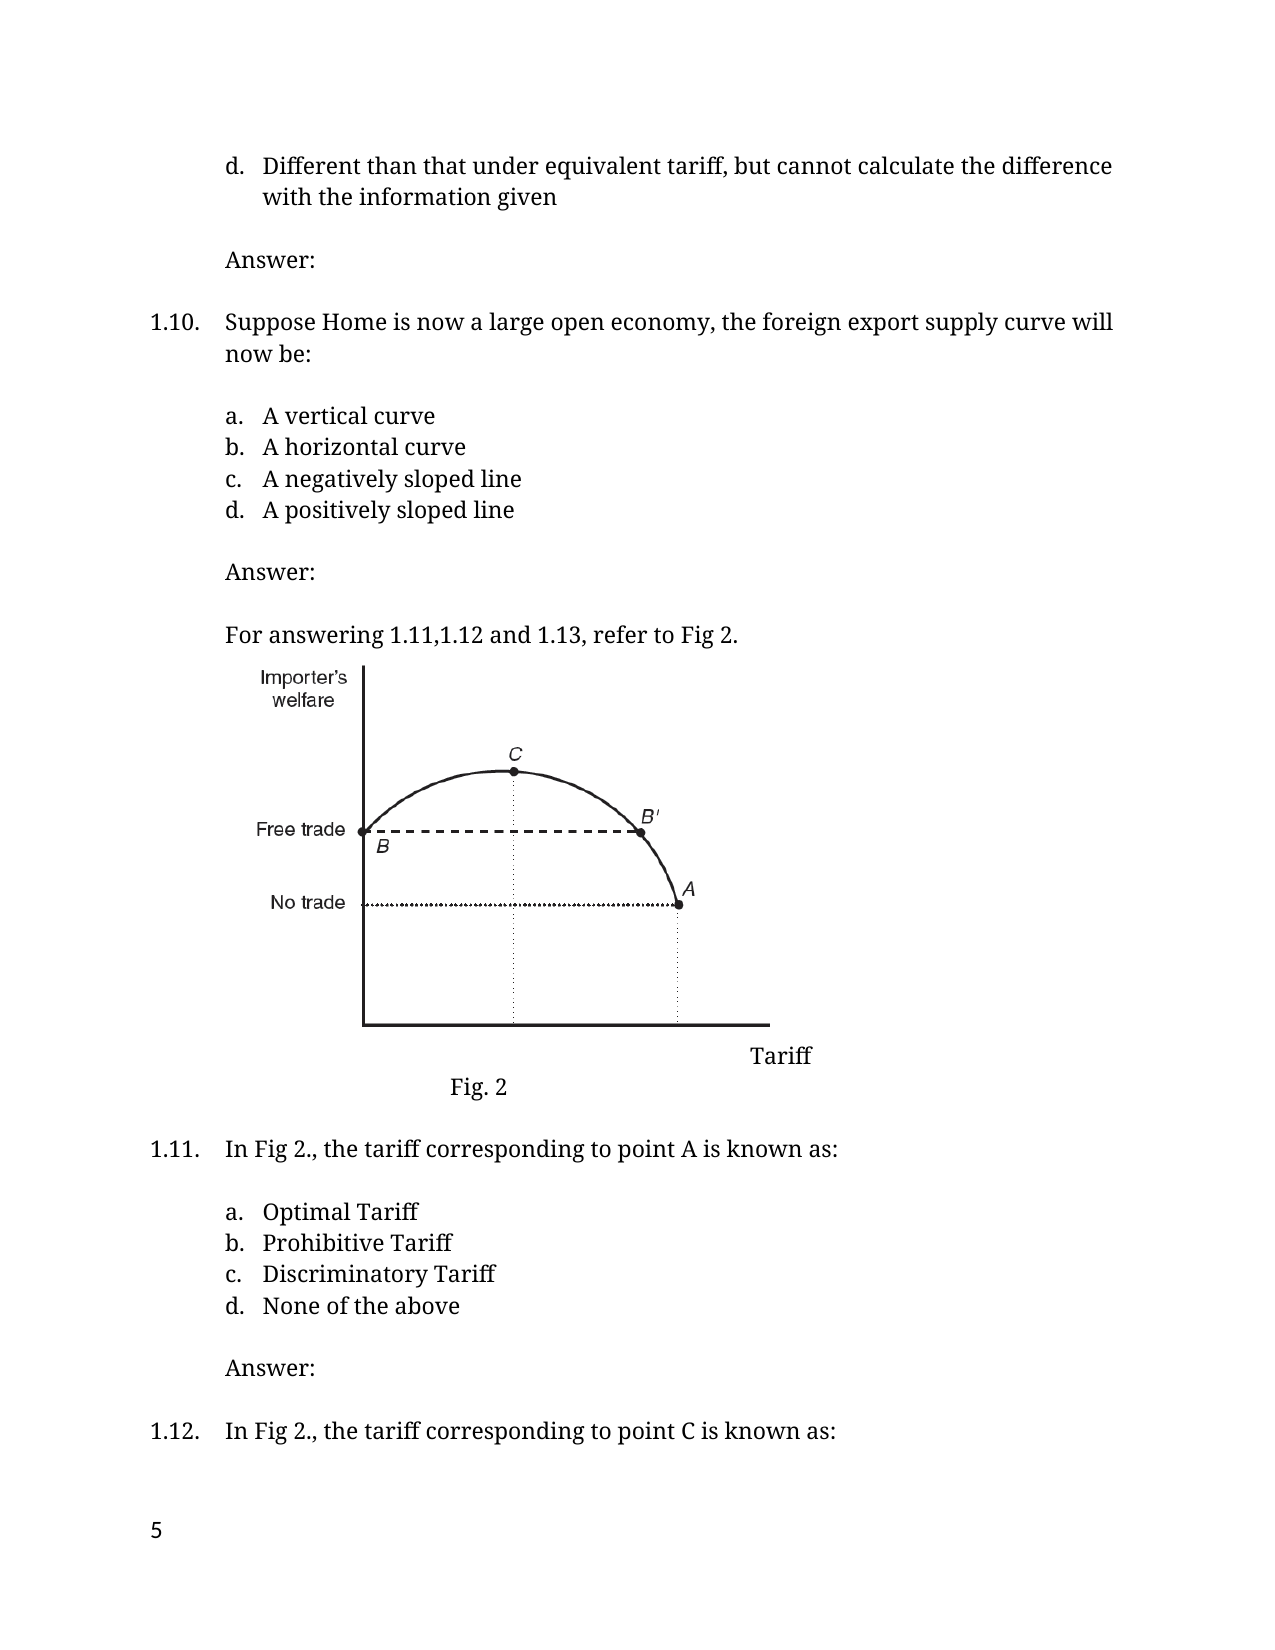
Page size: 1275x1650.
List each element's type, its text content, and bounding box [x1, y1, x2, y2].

list Answer: [225, 1352, 1125, 1383]
list Optimal Tariff [225, 1196, 1125, 1227]
list Answer: [225, 556, 1125, 587]
list In Fig 2., the tariff corresponding to point C is known as: [150, 1415, 1125, 1446]
list A negatively sloped line [225, 462, 1125, 494]
list Discriminatory Tariff [225, 1258, 1125, 1290]
list Fig. 2 [225, 1071, 1125, 1102]
list Tariff [225, 1040, 1125, 1071]
list A horizontal curve [225, 431, 1125, 462]
list A positively sloped line [225, 494, 1125, 525]
list None of the above [225, 1290, 1125, 1321]
list In Fig 2., the tariff corresponding to point A is known as: [150, 1133, 1125, 1165]
list Suppose Home is now a large open economy, the foreign export supply curve will now be: [150, 306, 1125, 369]
list Different than that under equivalent tariff, but cannot calculate the difference with the information given [225, 150, 1125, 212]
list A vertical curve [225, 400, 1125, 431]
list Prohibitive Tariff [225, 1227, 1125, 1258]
picture [225, 650, 822, 1040]
list Answer: [225, 244, 1125, 275]
list For answering 1.11,1.12 and 1.13, refer to Fig 2. [225, 619, 1125, 650]
